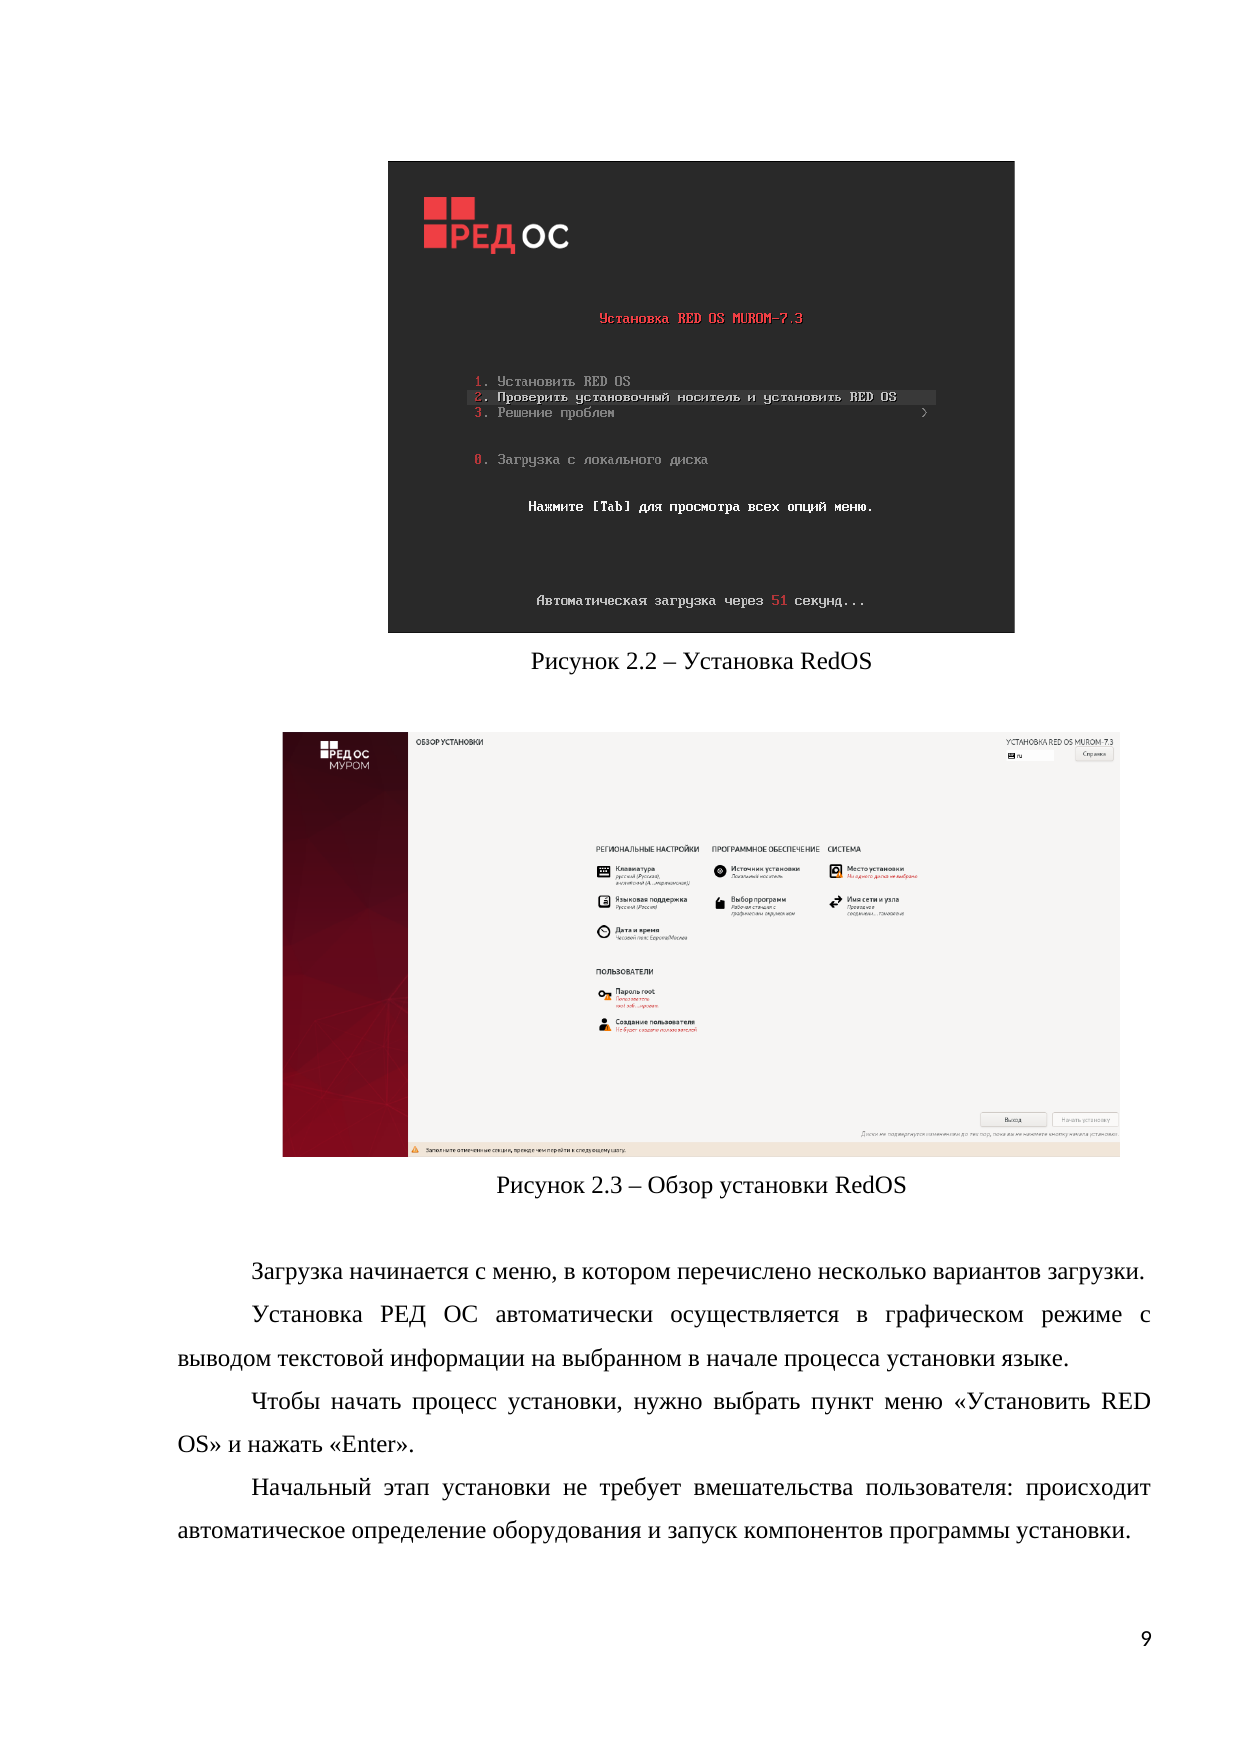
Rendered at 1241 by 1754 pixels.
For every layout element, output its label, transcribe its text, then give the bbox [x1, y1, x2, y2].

text Начальный этап установки не требует вмешательства пользователя: происходит автоматическое определение оборудования и запуск компонентов программы установки. [177, 1472, 1152, 1544]
text Рисунок 2.2 – Установка RedOS [177, 646, 1152, 675]
picture [388, 161, 1015, 633]
text Рисунок 2.3 – Обзор установки RedOS [177, 1170, 1152, 1199]
picture [282, 732, 1120, 1157]
text Загрузка начинается с меню, в котором перечислено несколько вариантов загрузки. [177, 1256, 1152, 1285]
text Установка РЕД ОС автоматически осуществляется в графическом режиме с выводом текстовой информации на выбранном в начале процесса установки языке. [177, 1299, 1152, 1371]
text Чтобы начать процесс установки, нужно выбрать пункт меню «Установить RED OS» и нажать «Enter». [177, 1386, 1152, 1458]
